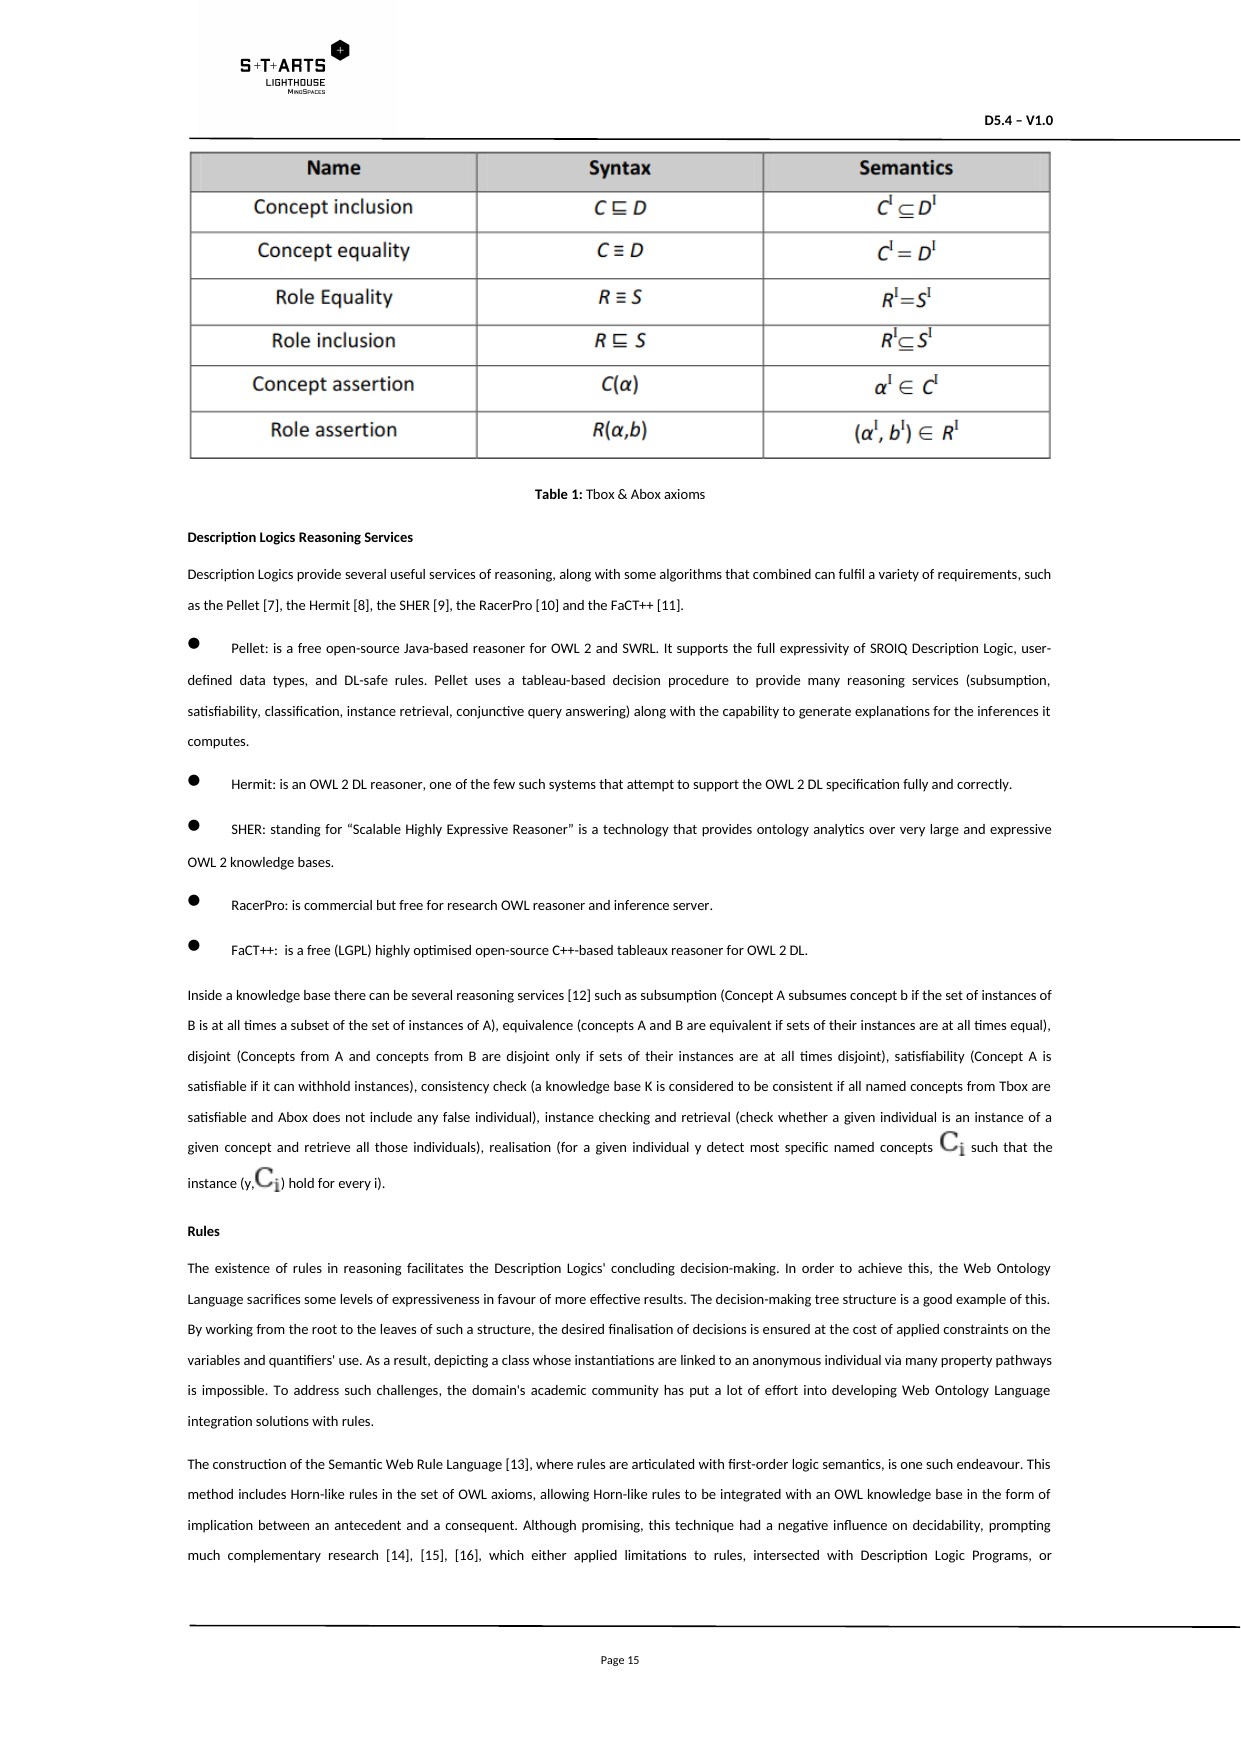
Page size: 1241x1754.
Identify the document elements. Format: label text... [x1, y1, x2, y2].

text Table 1: Tbox & Abox axioms [187, 473, 1053, 503]
picture [196, 0, 399, 136]
text The existence of rules in reasoning facilitates the Description Logics' concluding decision-making. In order to achieve this, the Web Ontology Language sacrifices some levels of expressiveness in favour of more effective results. The decision-making tree structure is a good example of this. By working from the root to the leaves of such a structure, the desired finalisation of decisions is ensured at the cost of applied constraints on the variables and quantifiers' use. As a result, depicting a class whose instantiations are linked to an anonymous individual via many property pathways is impossible. To address such challenges, the domain's academic community has put a lot of effort into developing Web Ontology Language integration solutions with rules. [187, 1247, 1053, 1430]
picture [254, 1161, 281, 1192]
subtitle Description Logics Reasoning Services [187, 516, 1053, 546]
list FaCT++: is a free (LGPL) highly optimised open-source C++-based tableaux reasoner for OWL 2 DL. [187, 928, 1053, 961]
list Pellet: is a free open-source Java-based reasoner for OWL 2 and SWRL. It supports the full expressivity of SROIQ Description Logic, user-defined data types, and DL-safe rules. Pellet uses a tableau-based decision procedure to provide many reasoning services (subsumption, satisfiability, classification, instance retrieval, conjunctive query answering) along with the capability to generate explanations for the inferences it computes. [187, 626, 1053, 750]
text Inside a knowledge base there can be several reasoning services [12] such as subsumption (Concept A subsumes concept b if the set of instances of B is at all times a subset of the set of instances of A), equivalence (concepts A and B are equivalent if sets of their instances are at all times equal), disjoint (Concepts from A and concepts from B are disjoint only if sets of their instances are at all times disjoint), satisfiability (Concept A is satisfiable if it can withhold instances), consistency check (a knowledge base K is considered to be consistent if all named concepts from Tbox are satisfiable and Abox does not include any false individual), instance checking and retrieval (check whether a given individual is an instance of a given concept and retrieve all those individuals), realisation (for a given individual y detect most specific named concepts such that the instance (y,) hold for every i). [187, 973, 1053, 1198]
picture [939, 1126, 966, 1156]
subtitle Rules [187, 1210, 1053, 1241]
picture [187, 150, 1053, 461]
list RacerPro: is commercial but free for research OWL reasoner and inference server. [187, 883, 1053, 916]
list SHER: standing for “Scalable Highly Expressive Reasoner” is a technology that provides ontology analytics over very large and expressive OWL 2 knowledge bases. [187, 808, 1053, 871]
text Description Logics provide several useful services of reasoning, along with some algorithms that combined can fulfil a variety of requirements, such as the Pellet [7], the Hermit [8], the SHER [9], the RacerPro [10] and the FaCT++ [11]. [187, 553, 1053, 614]
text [187, 1442, 1053, 1564]
list Hermit: is an OWL 2 DL reasoner, one of the few such systems that attempt to support the OWL 2 DL specification fully and correctly. [187, 763, 1053, 795]
